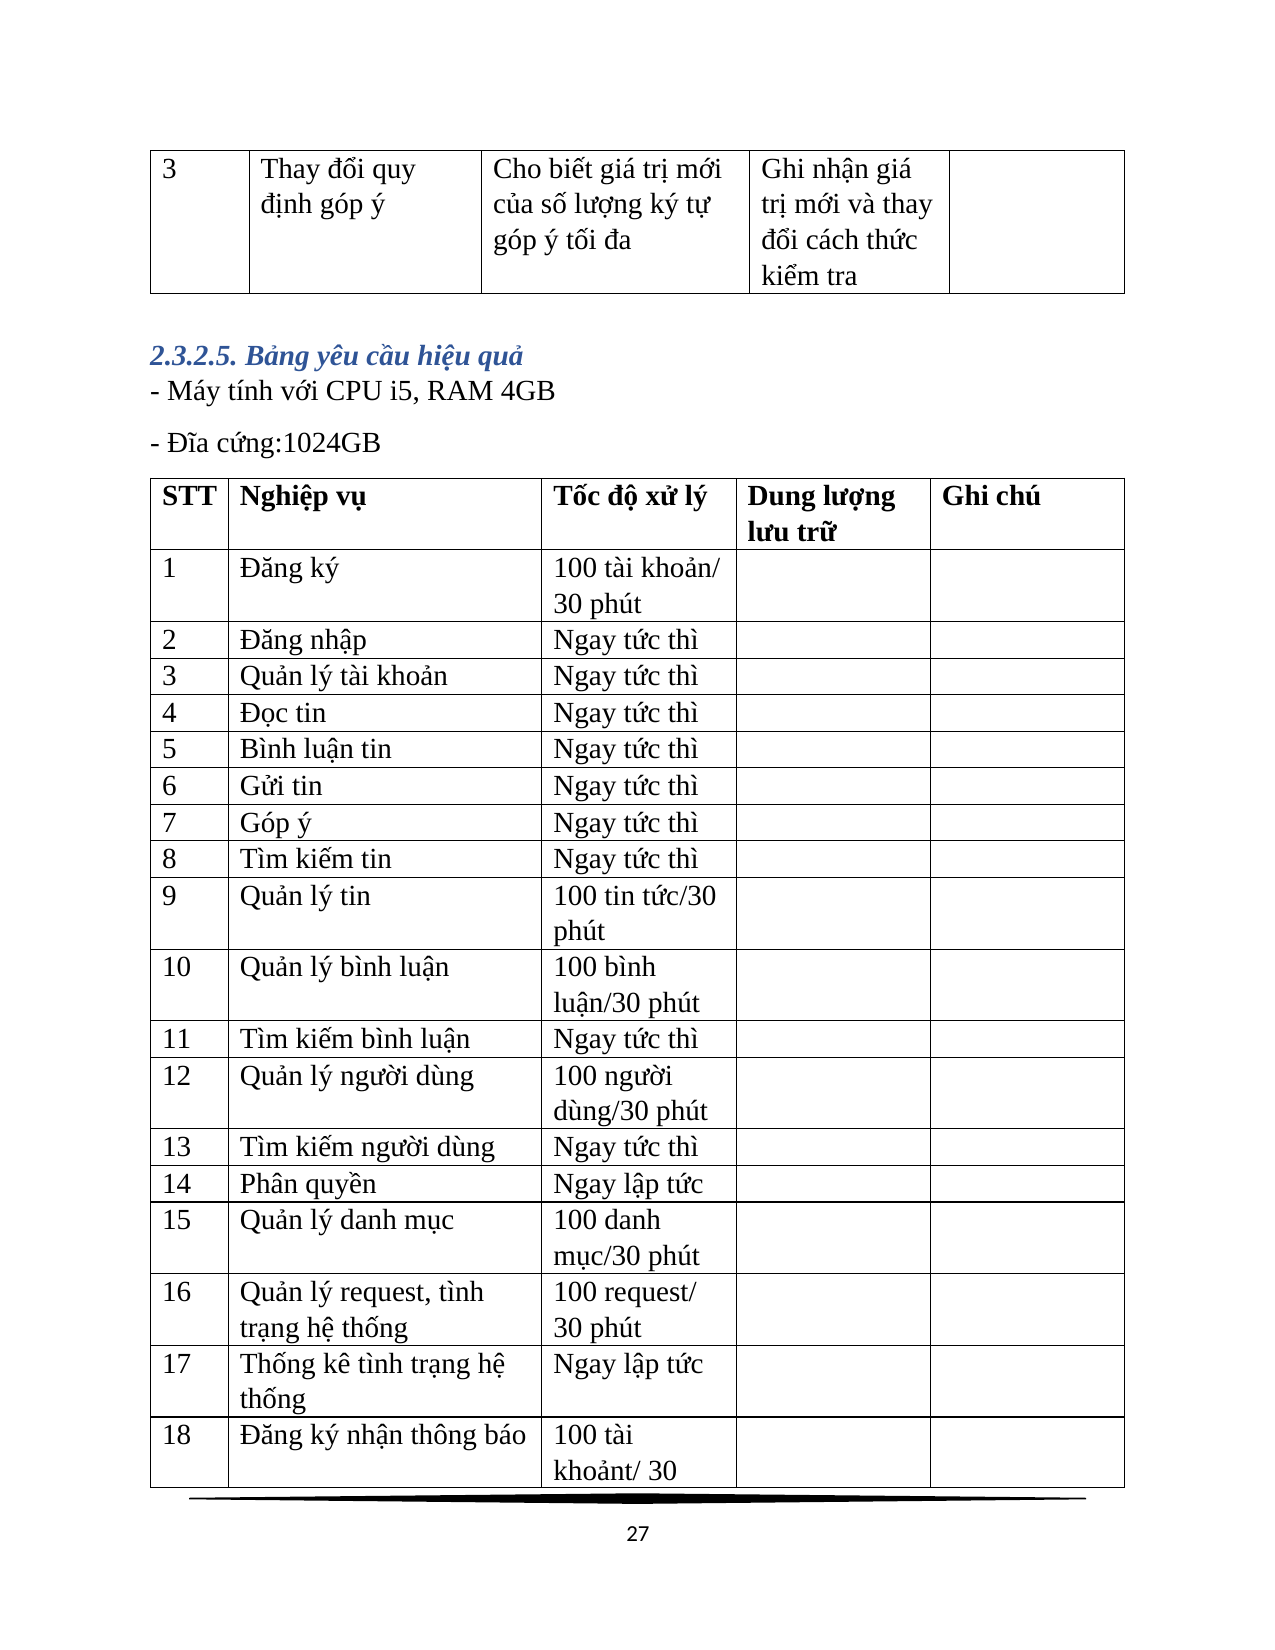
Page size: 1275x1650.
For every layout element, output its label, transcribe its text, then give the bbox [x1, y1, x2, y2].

table_cell 100 request/ 30 phút [542, 1274, 736, 1345]
table_cell 6 [151, 768, 228, 804]
table_cell [737, 732, 930, 767]
table_cell 16 [151, 1274, 228, 1345]
table_cell 3 [151, 659, 228, 694]
table_cell [931, 695, 1124, 731]
table_cell 100 danh mục/30 phút [542, 1203, 736, 1273]
table_cell [737, 878, 930, 948]
table_cell 100 người dùng/30 phút [542, 1058, 736, 1128]
table_cell [931, 732, 1124, 767]
text - Máy tính với CPU i5, RAM 4GB [150, 373, 1125, 407]
table_cell Ngay tức thì [542, 1129, 736, 1165]
table_cell 10 [151, 950, 228, 1020]
table_cell Quản lý tài khoản [229, 659, 541, 694]
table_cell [750, 151, 949, 293]
table_cell 4 [151, 695, 228, 731]
table_cell 7 [151, 805, 228, 840]
table_cell [737, 1203, 930, 1273]
table_cell Quản lý tin [229, 878, 541, 948]
table_cell Đọc tin [229, 695, 541, 731]
table_cell Ngay tức thì [542, 841, 736, 877]
table_cell 17 [151, 1346, 228, 1416]
table_cell Ngay tức thì [542, 695, 736, 731]
table_cell [931, 1166, 1124, 1201]
table_cell Phân quyền [229, 1166, 541, 1201]
table_cell 8 [151, 841, 228, 877]
table_cell Ngay tức thì [542, 1021, 736, 1057]
table_cell [931, 950, 1124, 1020]
table_cell 14 [151, 1166, 228, 1201]
table_cell Ngay lập tức [542, 1166, 736, 1201]
table_cell 100 tài khoản/ 30 phút [542, 550, 736, 621]
table_cell 100 bình luận/30 phút [542, 950, 736, 1020]
table_cell [931, 1346, 1124, 1416]
table_cell [737, 841, 930, 877]
table_cell [931, 1058, 1124, 1128]
table_cell Ngay tức thì [542, 768, 736, 804]
table_cell [931, 878, 1124, 948]
table_cell 12 [151, 1058, 228, 1128]
table_cell [931, 1274, 1124, 1345]
table_cell [737, 1166, 930, 1201]
table_cell Ngay tức thì [542, 732, 736, 767]
table_cell Gửi tin [229, 768, 541, 804]
table_cell 100 tin tức/30 phút [542, 878, 736, 948]
table_cell Ngay tức thì [542, 659, 736, 694]
table_cell Tìm kiếm bình luận [229, 1021, 541, 1057]
table_cell [737, 1274, 930, 1345]
table_cell [737, 1129, 930, 1165]
table_header Nghiệp vụ [229, 479, 541, 549]
table_cell [931, 1021, 1124, 1057]
table_header Tốc độ xử lý [542, 479, 736, 549]
table_cell [931, 768, 1124, 804]
table_cell [737, 550, 930, 621]
table_cell Thống kê tình trạng hệ thống [229, 1346, 541, 1416]
table_cell Đăng ký [229, 550, 541, 621]
table_cell 13 [151, 1129, 228, 1165]
table_cell [737, 622, 930, 657]
table_cell [931, 805, 1124, 840]
table_header STT [151, 479, 228, 549]
table_cell [931, 1418, 1124, 1487]
table_cell [931, 659, 1124, 694]
table_cell [931, 550, 1124, 621]
table_cell 15 [151, 1203, 228, 1273]
table_cell Cho biết giá trị mới của số lượng ký tự góp ý tối đa [482, 151, 749, 293]
table_cell 5 [151, 732, 228, 767]
table_cell Quản lý request, tình trạng hệ thống [229, 1274, 541, 1345]
table_cell Ngay lập tức [542, 1346, 736, 1416]
table_cell [737, 768, 930, 804]
table_cell [950, 151, 1124, 293]
table_cell [737, 659, 930, 694]
table_cell [737, 805, 930, 840]
table_cell Bình luận tin [229, 732, 541, 767]
table_cell 1 [151, 550, 228, 621]
table_cell [931, 1129, 1124, 1165]
subtitle 2.3.2.5. Bảng yêu cầu hiệu quả [150, 338, 1125, 371]
table_cell Quản lý danh mục [229, 1203, 541, 1273]
table_cell Quản lý người dùng [229, 1058, 541, 1128]
table_cell [737, 950, 930, 1020]
table_cell [737, 1418, 930, 1487]
table_cell Quản lý bình luận [229, 950, 541, 1020]
table_cell 3 [151, 151, 249, 293]
table_cell [931, 841, 1124, 877]
table_header Ghi chú [931, 479, 1124, 549]
table_cell Tìm kiếm người dùng [229, 1129, 541, 1165]
table_cell [737, 1346, 930, 1416]
table_cell 2 [151, 622, 228, 657]
text - Đĩa cứng:1024GB [150, 425, 1125, 459]
table_cell Đăng nhập [229, 622, 541, 657]
table_cell [931, 622, 1124, 657]
table_cell [931, 1203, 1124, 1273]
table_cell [542, 1418, 736, 1487]
table_cell [737, 695, 930, 731]
table_cell Ngay tức thì [542, 805, 736, 840]
table_cell 11 [151, 1021, 228, 1057]
table_cell Góp ý [229, 805, 541, 840]
table_cell Thay đổi quy định góp ý [250, 151, 481, 293]
table_cell Ngay tức thì [542, 622, 736, 657]
table_cell 18 [151, 1418, 228, 1487]
table_cell [737, 1058, 930, 1128]
table_header Dung lượng lưu trữ [737, 479, 930, 549]
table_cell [229, 1418, 541, 1487]
table_cell [737, 1021, 930, 1057]
table_cell 9 [151, 878, 228, 948]
table_cell Tìm kiếm tin [229, 841, 541, 877]
